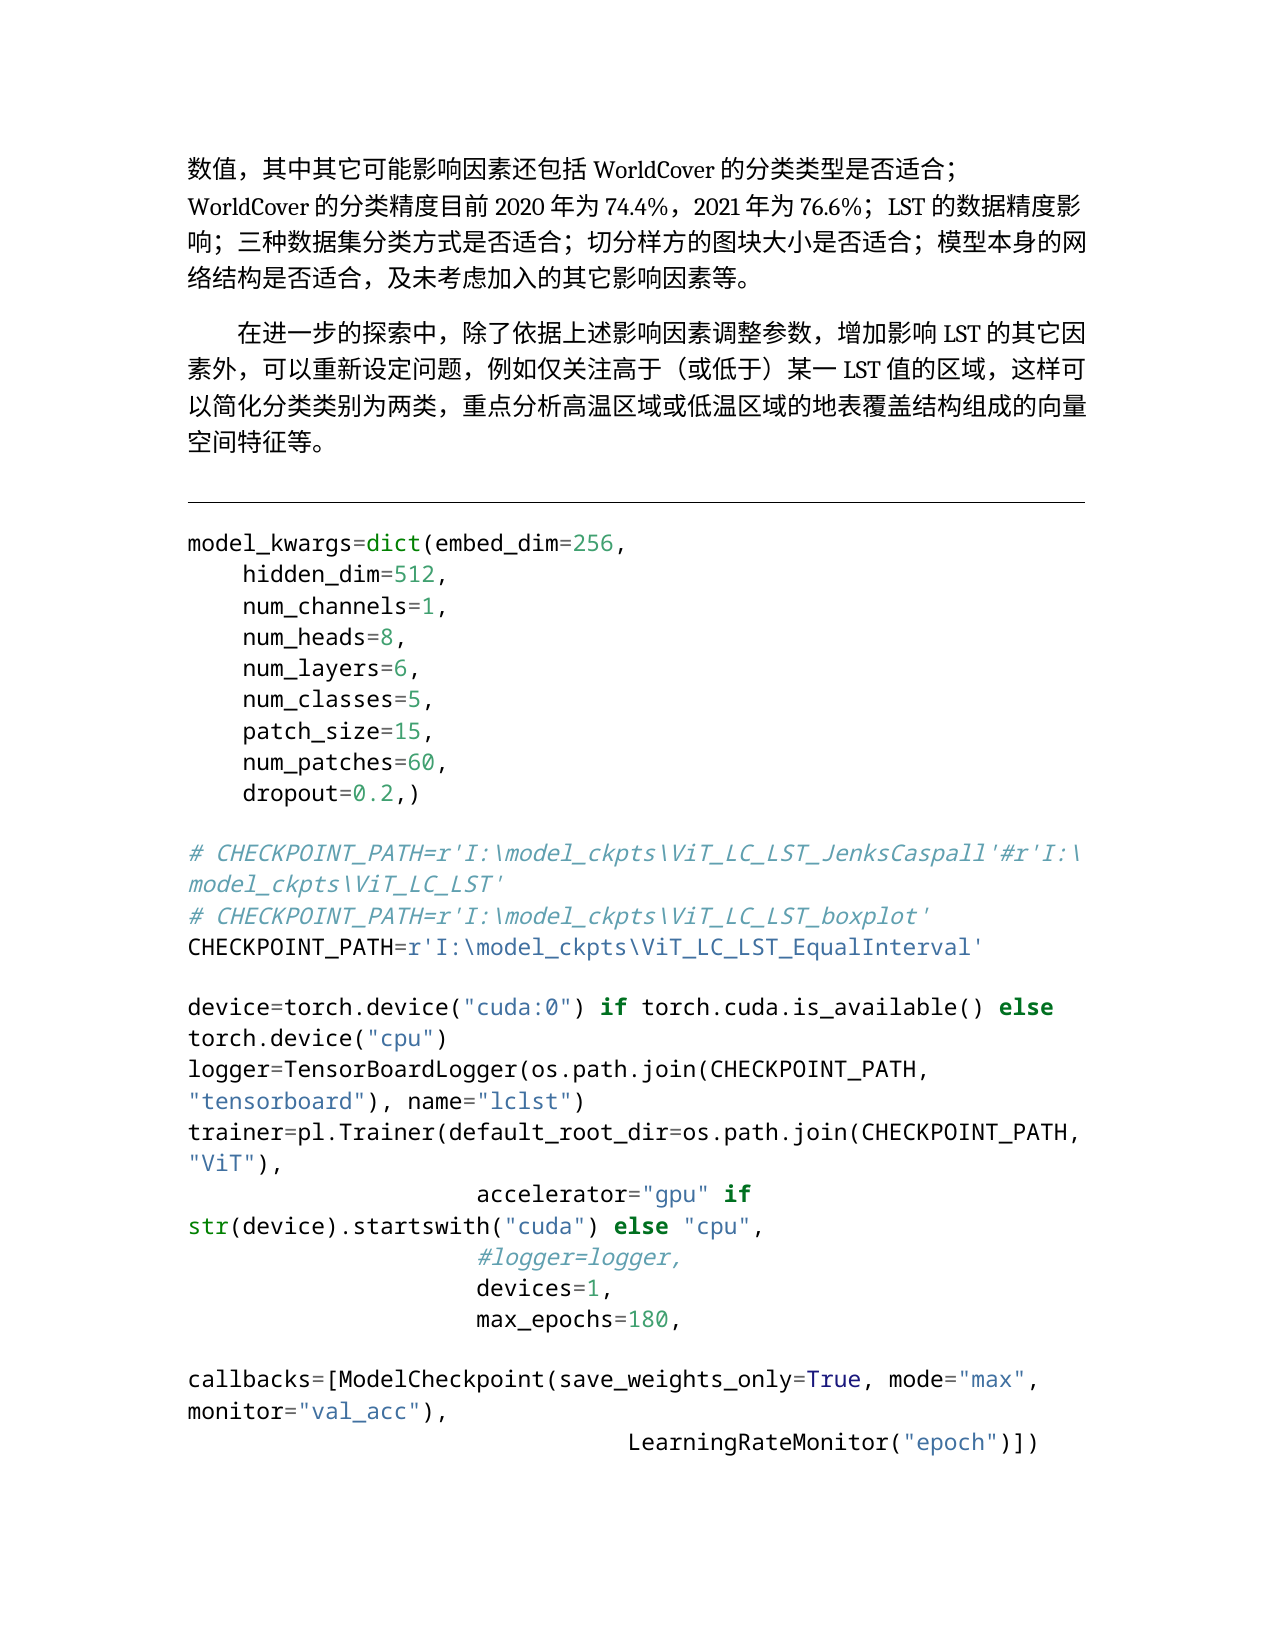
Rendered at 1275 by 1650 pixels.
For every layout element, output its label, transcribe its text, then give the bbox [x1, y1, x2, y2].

text 在进一步的探索中，除了依据上述影响因素调整参数，增加影响 LST 的其它因素外，可以重新设定问题，例如仅关注高于（或低于）某一 LST 值的区域，这样可以简化分类类别为两类，重点分析高温区域或低温区域的地表覆盖结构组成的向量空间特征等。 [187, 314, 1087, 459]
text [187, 527, 1087, 1486]
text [187, 150, 1087, 295]
